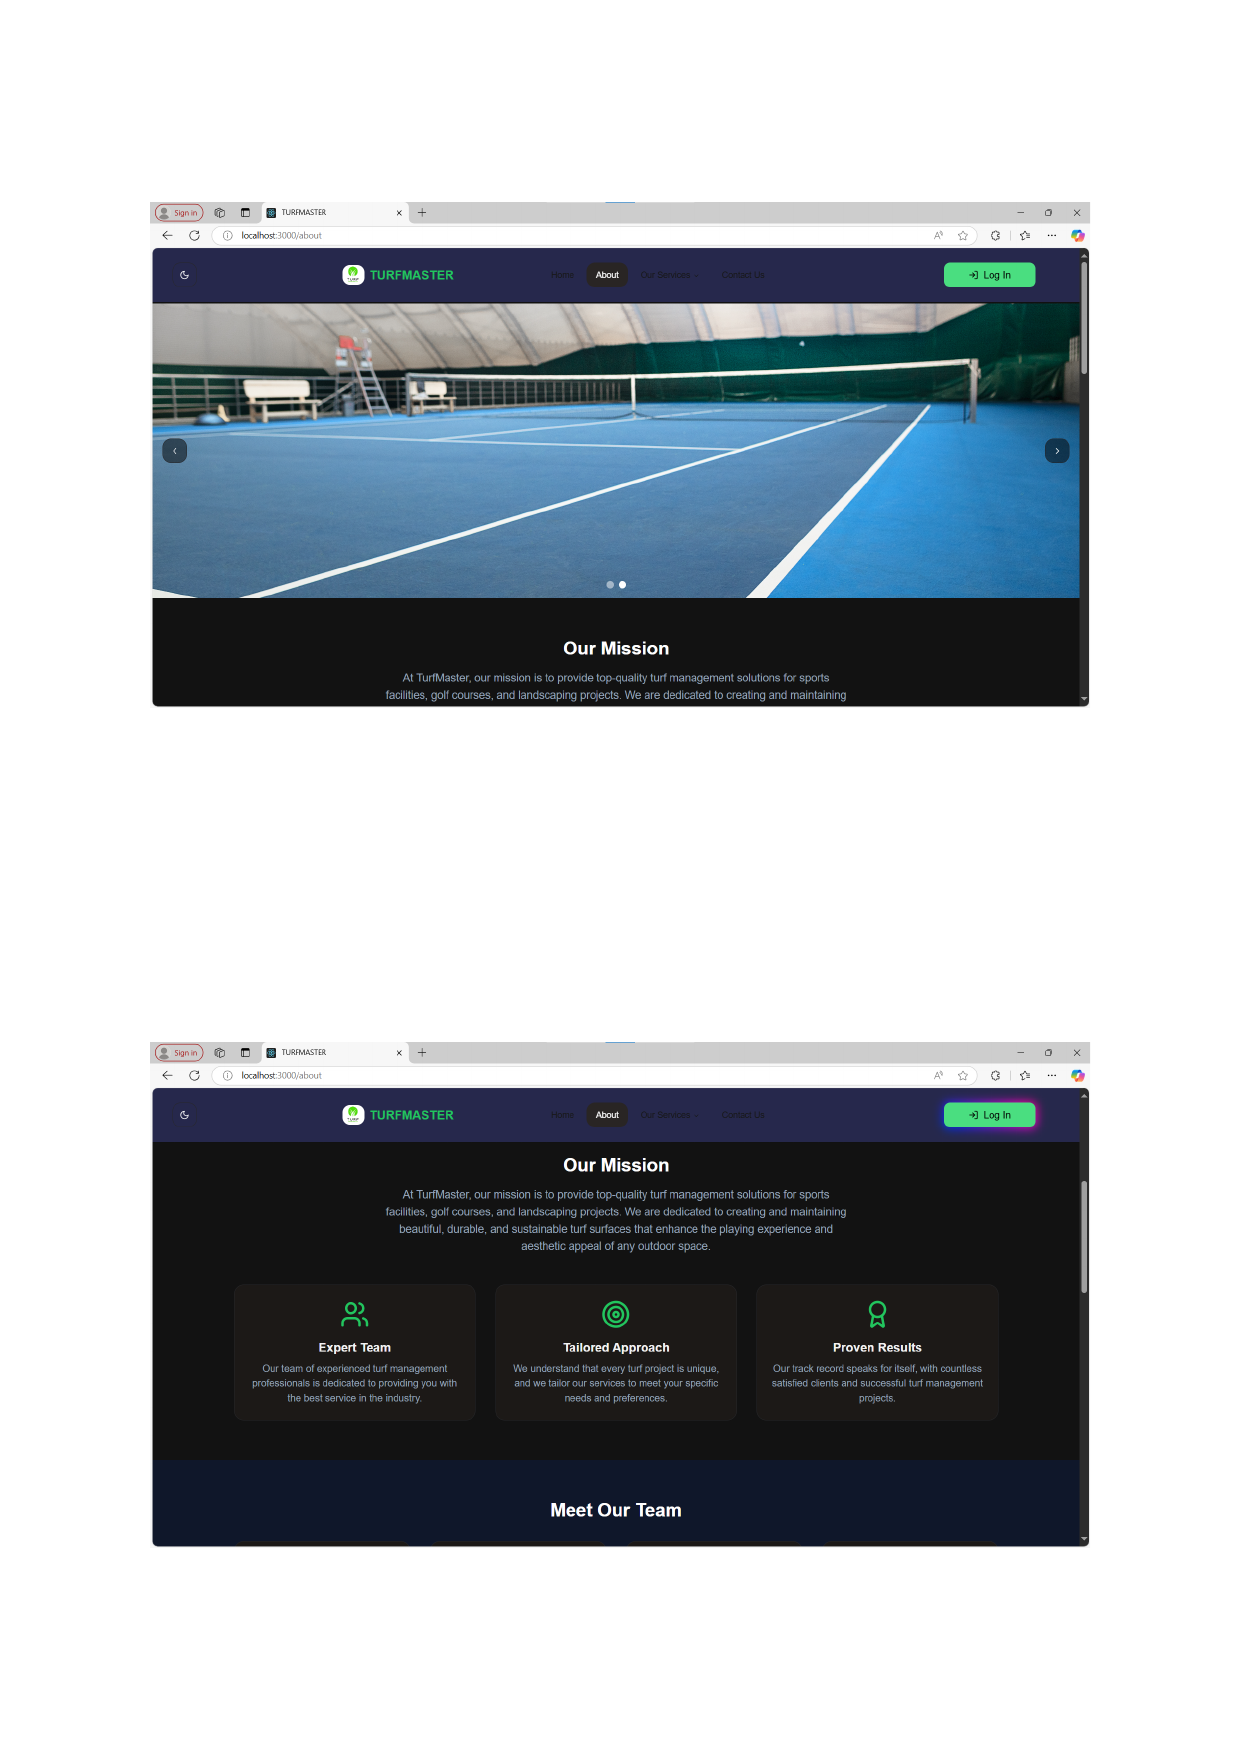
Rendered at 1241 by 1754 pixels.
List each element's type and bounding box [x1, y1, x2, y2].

picture [150, 202, 1091, 708]
picture [150, 1042, 1091, 1548]
